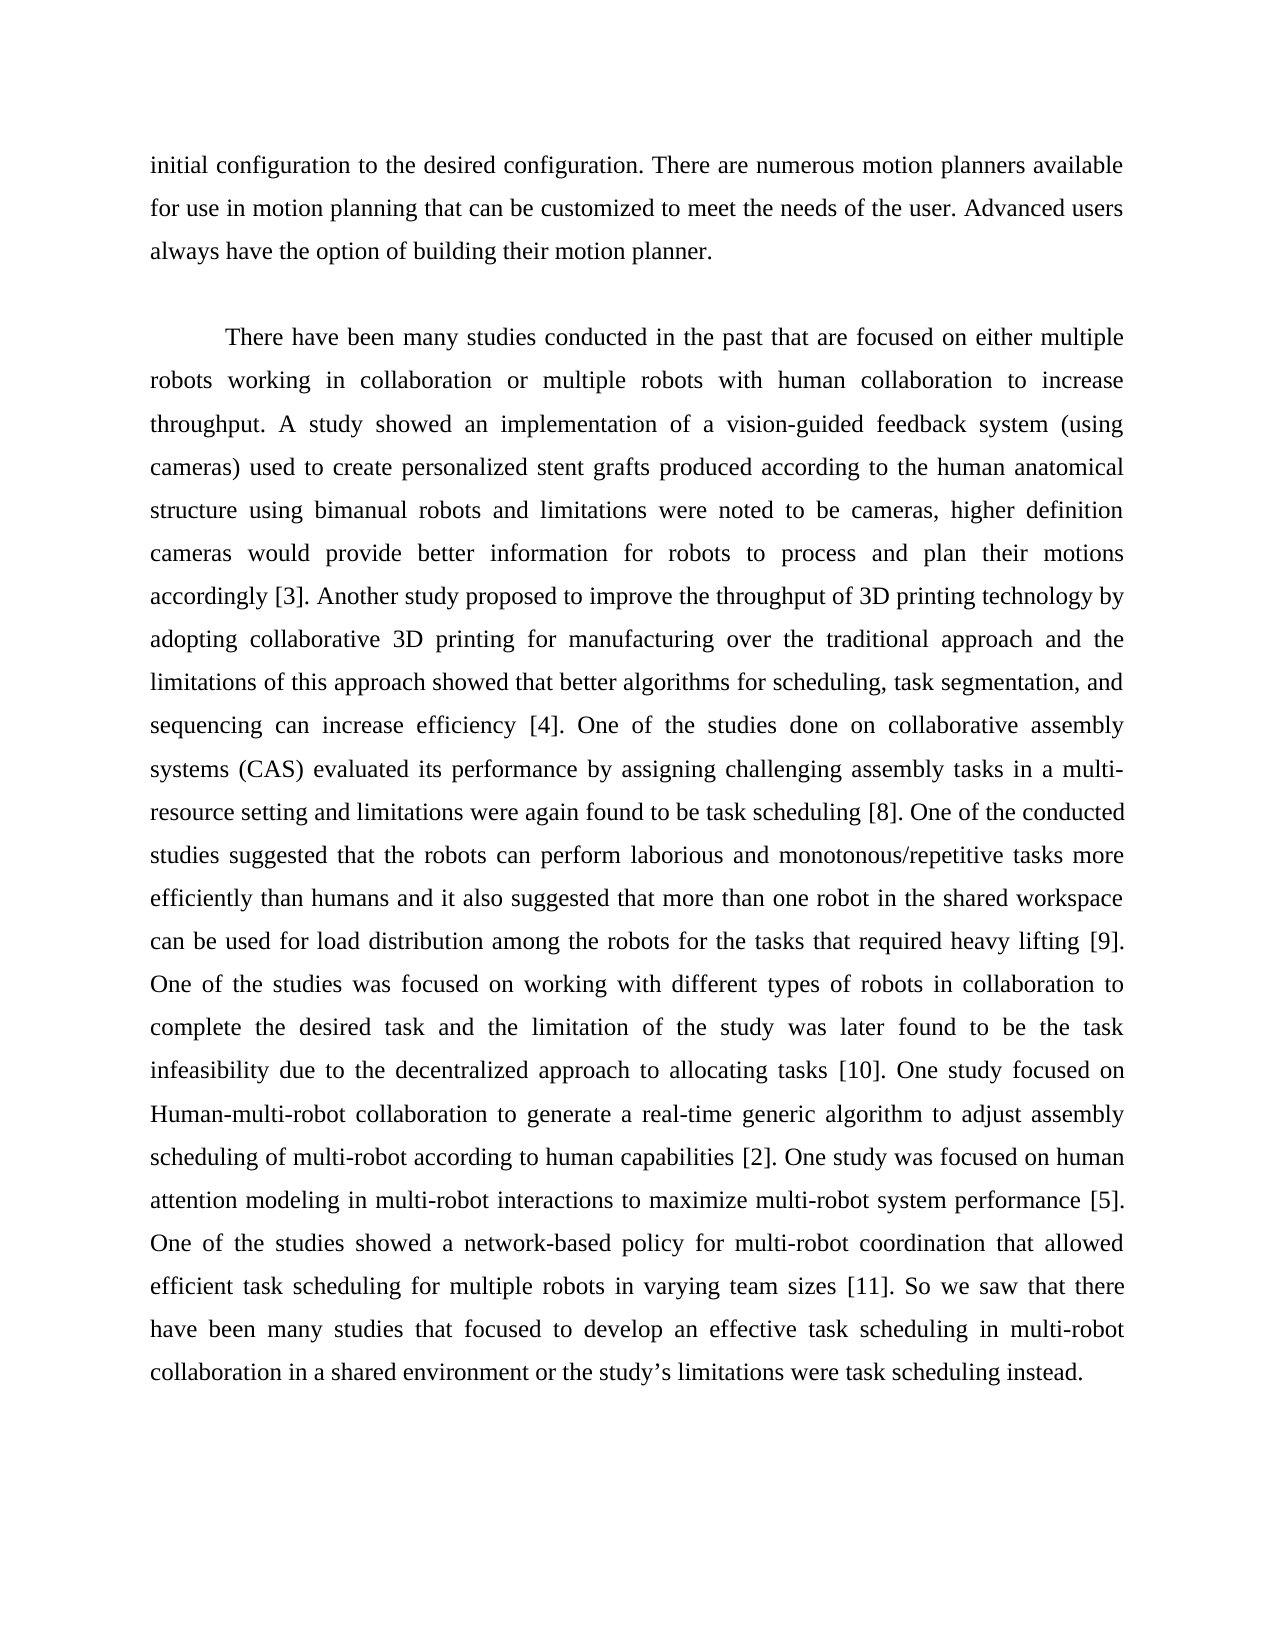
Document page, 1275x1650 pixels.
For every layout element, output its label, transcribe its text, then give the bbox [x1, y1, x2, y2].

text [150, 150, 1125, 265]
text There have been many studies conducted in the past that are focused on either multiple robots working in collaboration or multiple robots with human collaboration to increase throughput. A study showed an implementation of a vision-guided feedback system (using cameras) used to create personalized stent grafts produced according to the human anatomical structure using bimanual robots and limitations were noted to be cameras, higher definition cameras would provide better information for robots to process and plan their motions accordingly [3]. Another study proposed to improve the throughput of 3D printing technology by adopting collaborative 3D printing for manufacturing over the traditional approach and the limitations of this approach showed that better algorithms for scheduling, task segmentation, and sequencing can increase efficiency [4]. One of the studies done on collaborative assembly systems (CAS) evaluated its performance by assigning challenging assembly tasks in a multi-resource setting and limitations were again found to be task scheduling [8]. One of the conducted studies suggested that the robots can perform laborious and monotonous/repetitive tasks more efficiently than humans and it also suggested that more than one robot in the shared workspace can be used for load distribution among the robots for the tasks that required heavy lifting [9]. One of the studies was focused on working with different types of robots in collaboration to complete the desired task and the limitation of the study was later found to be the task infeasibility due to the decentralized approach to allocating tasks [10]. One study focused on Human-multi-robot collaboration to generate a real-time generic algorithm to adjust assembly scheduling of multi-robot according to human capabilities [2]. One study was focused on human attention modeling in multi-robot interactions to maximize multi-robot system performance [5]. One of the studies showed a network-based policy for multi-robot coordination that allowed efficient task scheduling for multiple robots in varying team sizes [11]. So we saw that there have been many studies that focused to develop an effective task scheduling in multi-robot collaboration in a shared environment or the study’s limitations were task scheduling instead. [150, 322, 1125, 1386]
